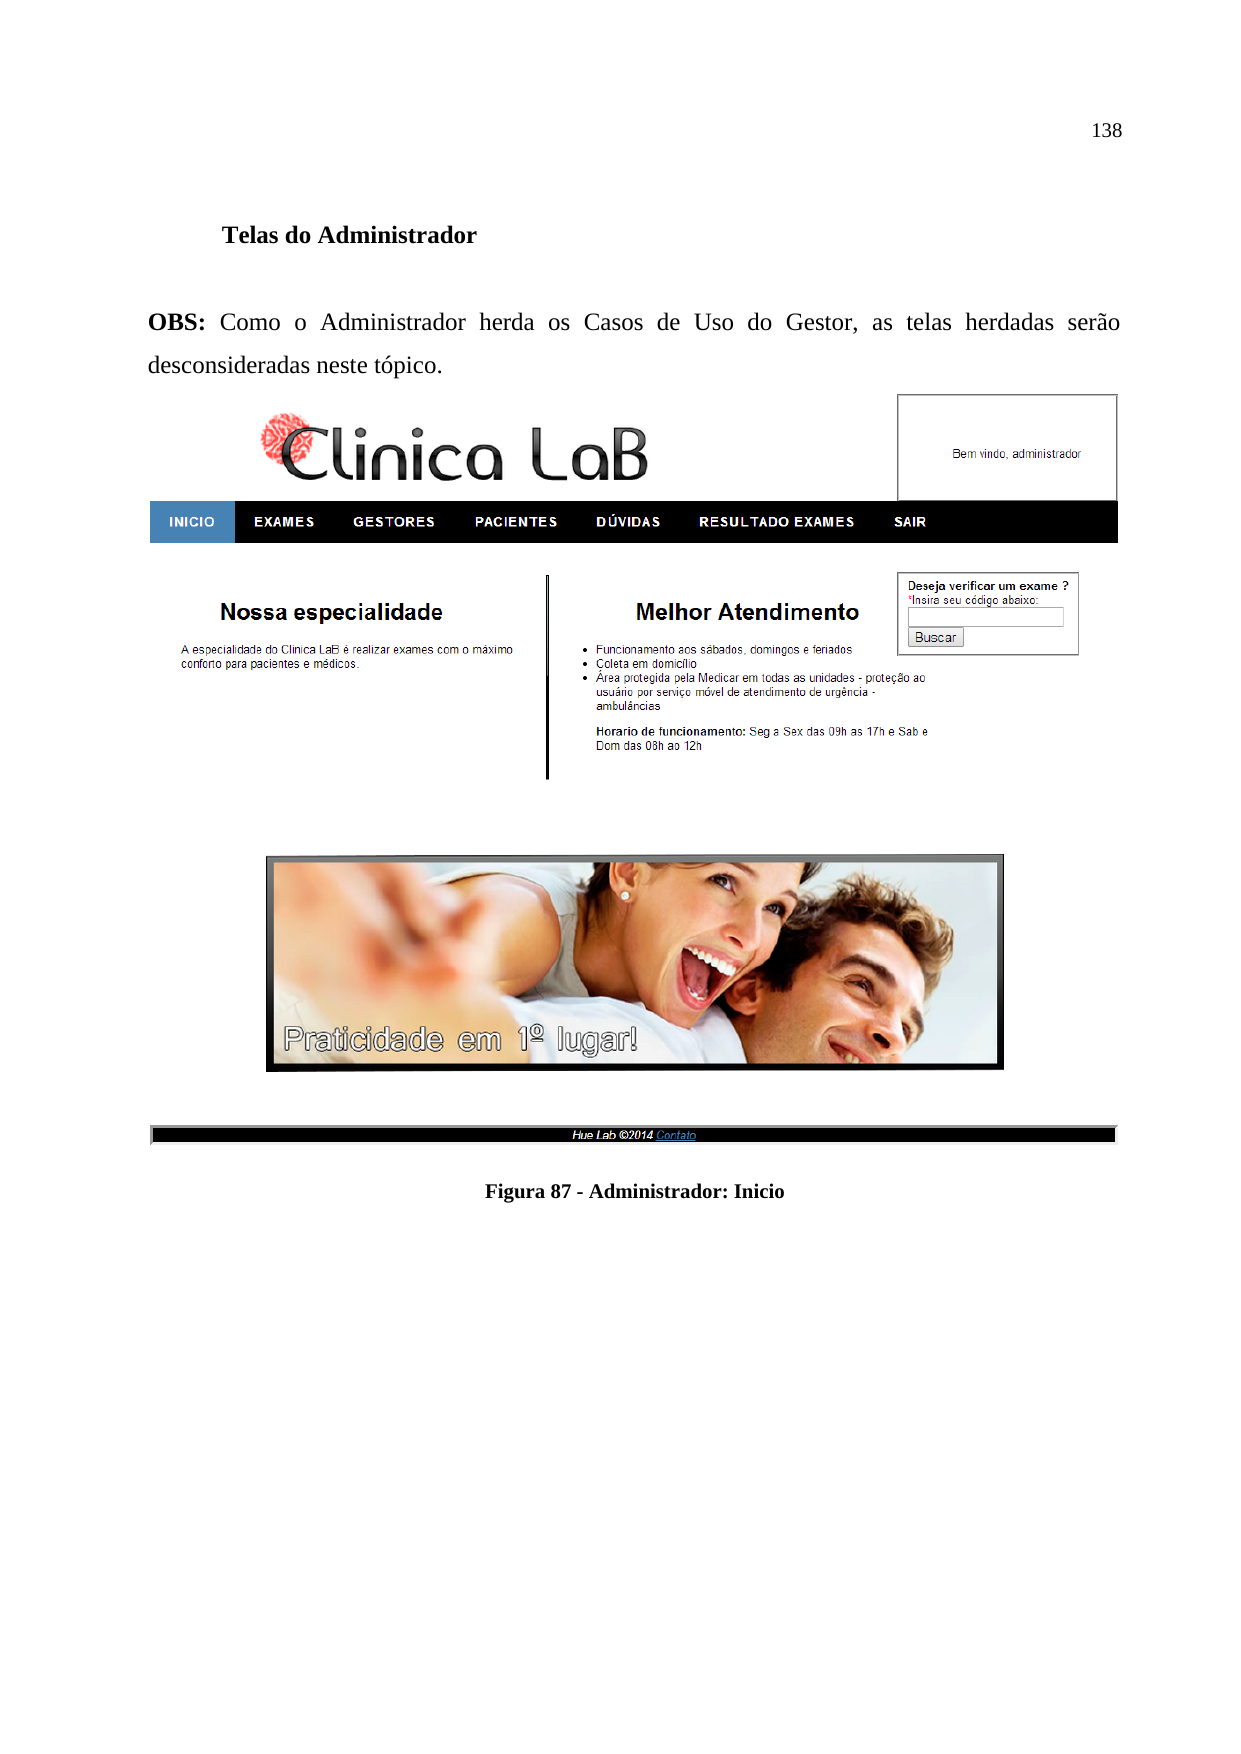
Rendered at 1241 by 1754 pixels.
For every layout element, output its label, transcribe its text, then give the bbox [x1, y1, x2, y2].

picture [148, 392, 1122, 1153]
text OBS: Como o Administrador herda os Casos de Uso do Gestor, as telas herdadas serão desconsideradas neste tópico. [148, 307, 1122, 378]
text Telas do Administrador [222, 220, 1122, 249]
